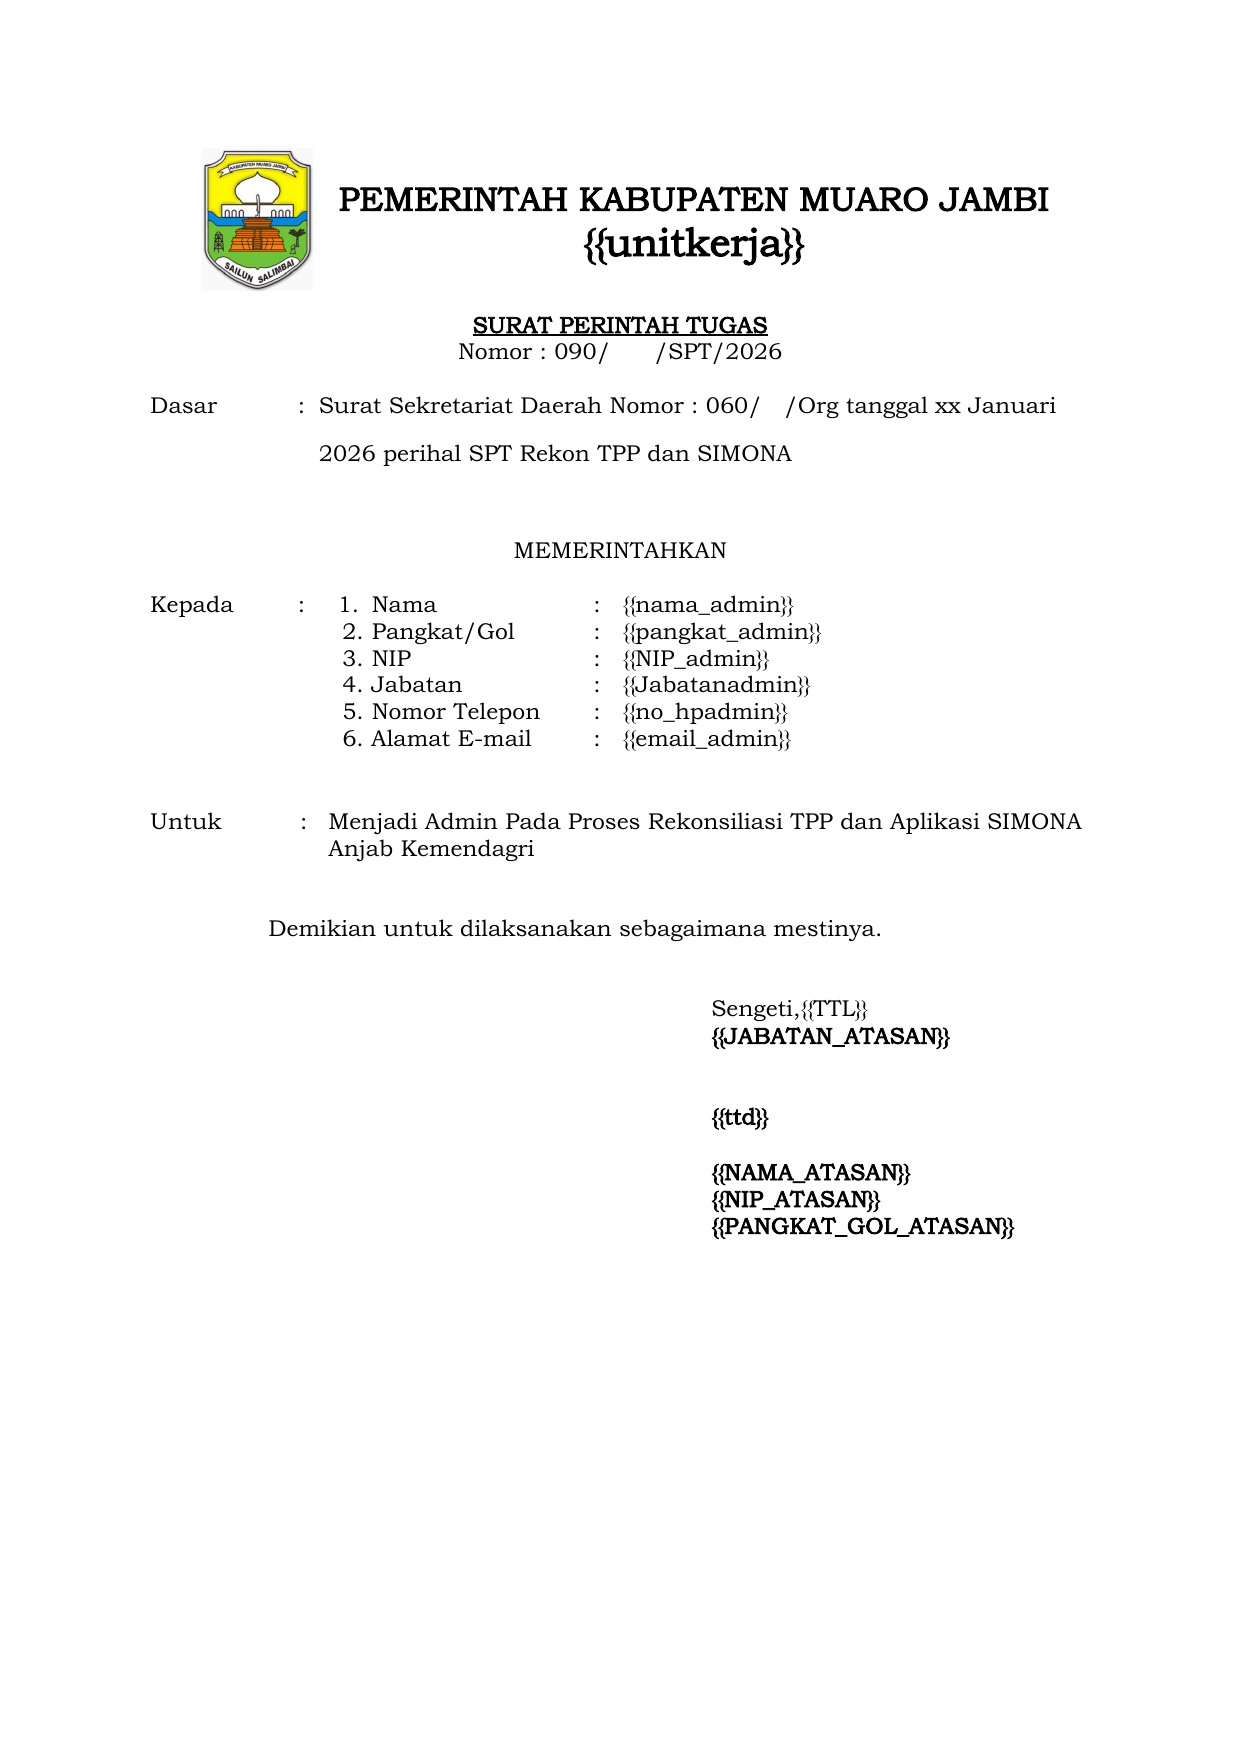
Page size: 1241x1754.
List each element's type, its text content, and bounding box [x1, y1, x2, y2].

text 3. NIP : {{NIP_admin}} [327, 644, 1090, 671]
text 5. Nomor Telepon : {{no_hpadmin}} [150, 698, 1090, 725]
text PEMERINTAH KABUPATEN MUARO JAMBI [314, 179, 1090, 218]
text {{JABATAN_ATASAN}} [711, 1022, 1147, 1049]
text MEMERINTAHKAN [150, 537, 1090, 564]
text SURAT PERINTAH TUGAS [150, 311, 1090, 338]
text 4. Jabatan : {{Jabatanadmin}} [150, 671, 1090, 698]
text Demikian untuk dilaksanakan sebagaimana mestinya. [268, 914, 1090, 941]
text Nomor : 090/ /SPT/2026 [150, 338, 1090, 365]
text {{PANGKAT_GOL_ATASAN}} [711, 1212, 1147, 1239]
text Untuk : Menjadi Admin Pada Proses Rekonsiliasi TPP dan Aplikasi SIMONA [150, 808, 1090, 834]
text 2. Pangkat/Gol : {{pangkat_admin}} [327, 618, 1090, 644]
text {{NAMA_ATASAN}} [711, 1158, 1147, 1185]
text {{NIP_ATASAN}} [711, 1185, 1147, 1212]
text {{ttd}} [711, 1103, 1147, 1129]
text Kepada : 1. Nama : {{nama_admin}} [150, 591, 1090, 618]
picture [201, 148, 314, 291]
text Sengeti,{{TTL}} [150, 995, 1090, 1022]
text Anjab Kemendagri [150, 834, 1090, 861]
text 2026 perihal SPT Rekon TPP dan SIMONA [150, 440, 1090, 467]
text Dasar : Surat Sekretariat Daerah Nomor : 060/ /Org tanggal xx Januari [150, 392, 1090, 419]
text 6. Alamat E-mail : {{email_admin}} [150, 725, 1090, 752]
text {{unitkerja}} [314, 218, 1090, 265]
